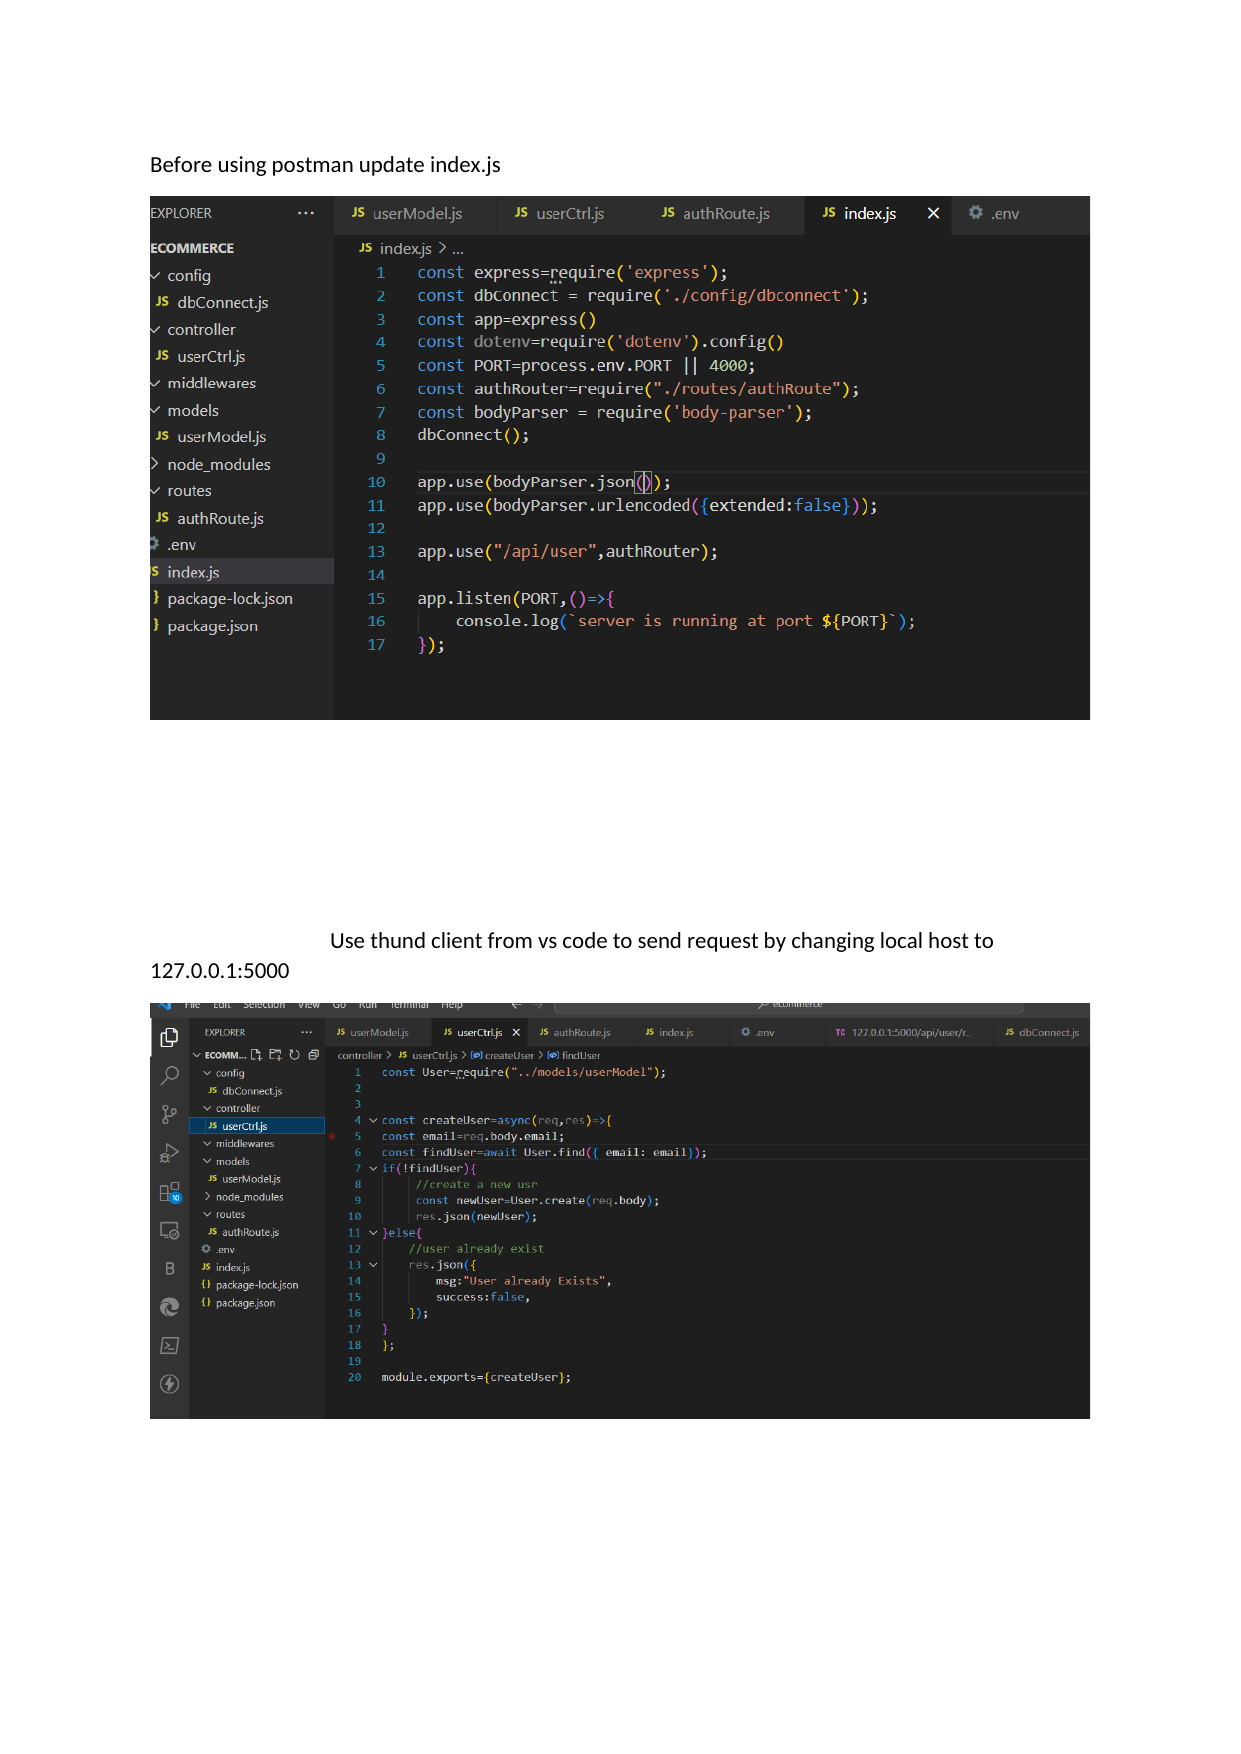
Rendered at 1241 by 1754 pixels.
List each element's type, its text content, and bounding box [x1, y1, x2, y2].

text Before using postman update index.js [150, 150, 1090, 178]
picture [150, 196, 1091, 720]
picture [150, 1003, 1091, 1419]
text Use thund client from vs code to send request by changing local host to 127.0.0.1:5000 [150, 926, 1090, 984]
